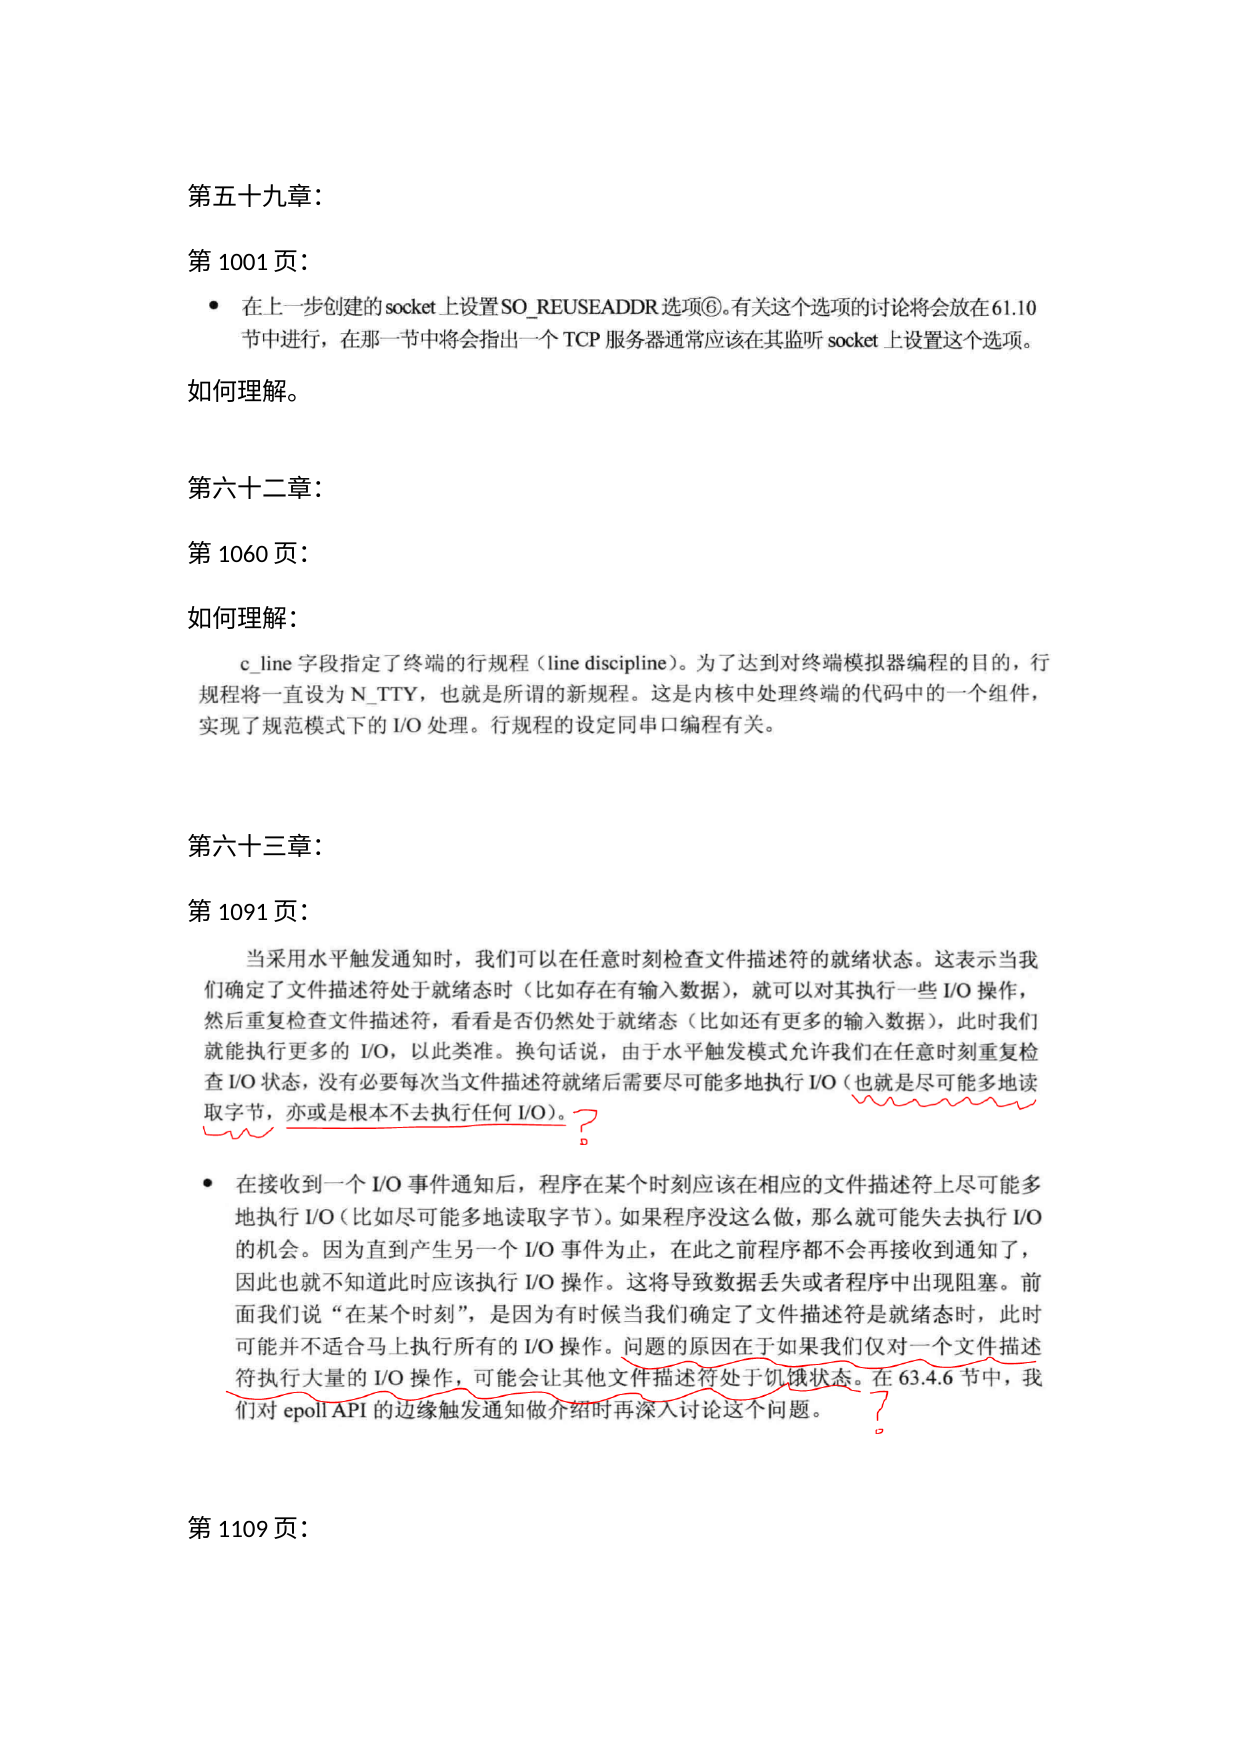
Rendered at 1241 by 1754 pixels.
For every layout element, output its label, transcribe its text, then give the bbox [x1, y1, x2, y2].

picture [187, 649, 1052, 742]
picture [187, 1169, 1053, 1434]
list 第五十九章： [187, 162, 1053, 227]
list 第六十二章： [187, 454, 1053, 519]
list 如何理解。 [187, 357, 1053, 422]
picture [187, 292, 1052, 357]
list 第1109页： [187, 1494, 1053, 1559]
list 第1060页： [187, 519, 1053, 584]
list 第六十三章： [187, 812, 1053, 877]
list 第1091页： [187, 877, 1053, 942]
list 如何理解： [187, 584, 1053, 649]
picture [187, 942, 1052, 1145]
list 第1001页： [187, 227, 1053, 292]
